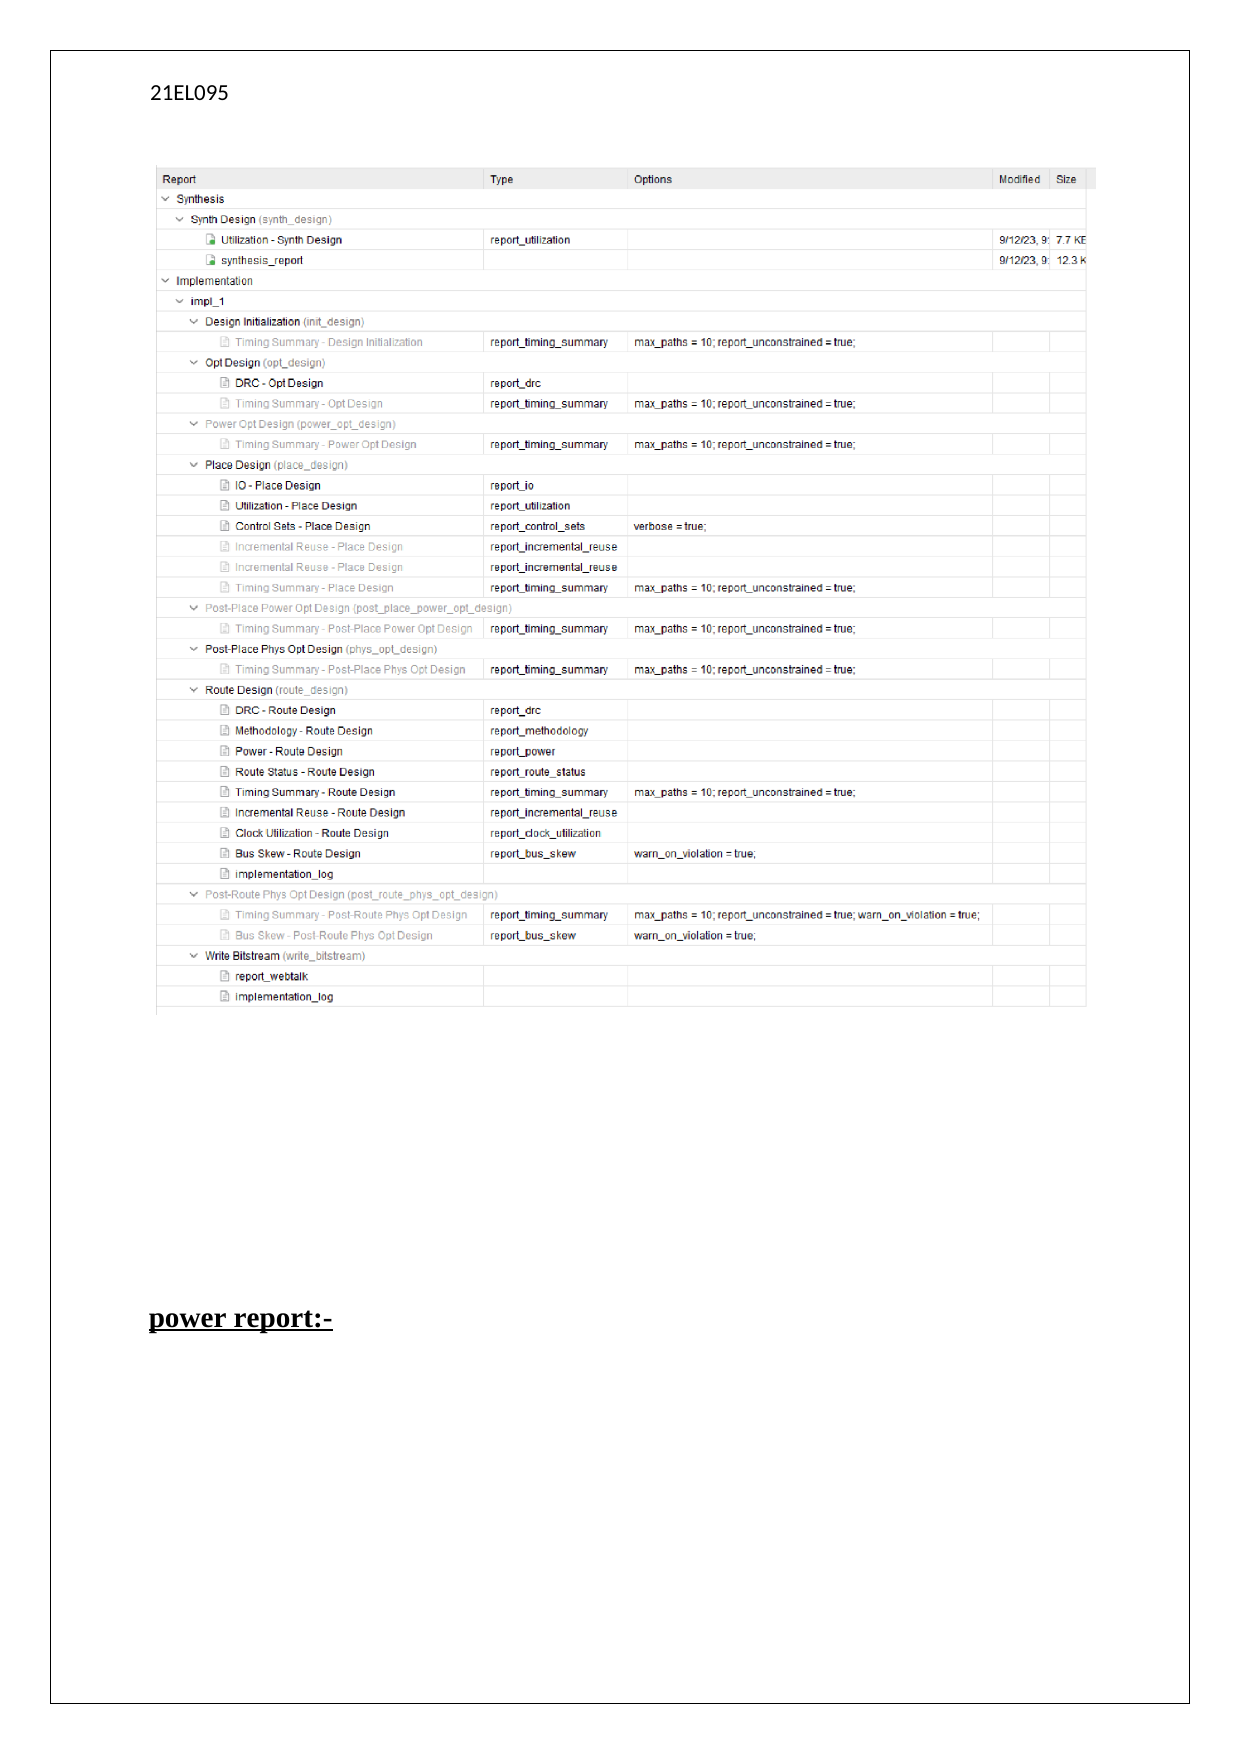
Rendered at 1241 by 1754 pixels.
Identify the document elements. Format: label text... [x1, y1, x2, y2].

picture [155, 164, 1096, 1015]
text power report:- [148, 1300, 1184, 1333]
